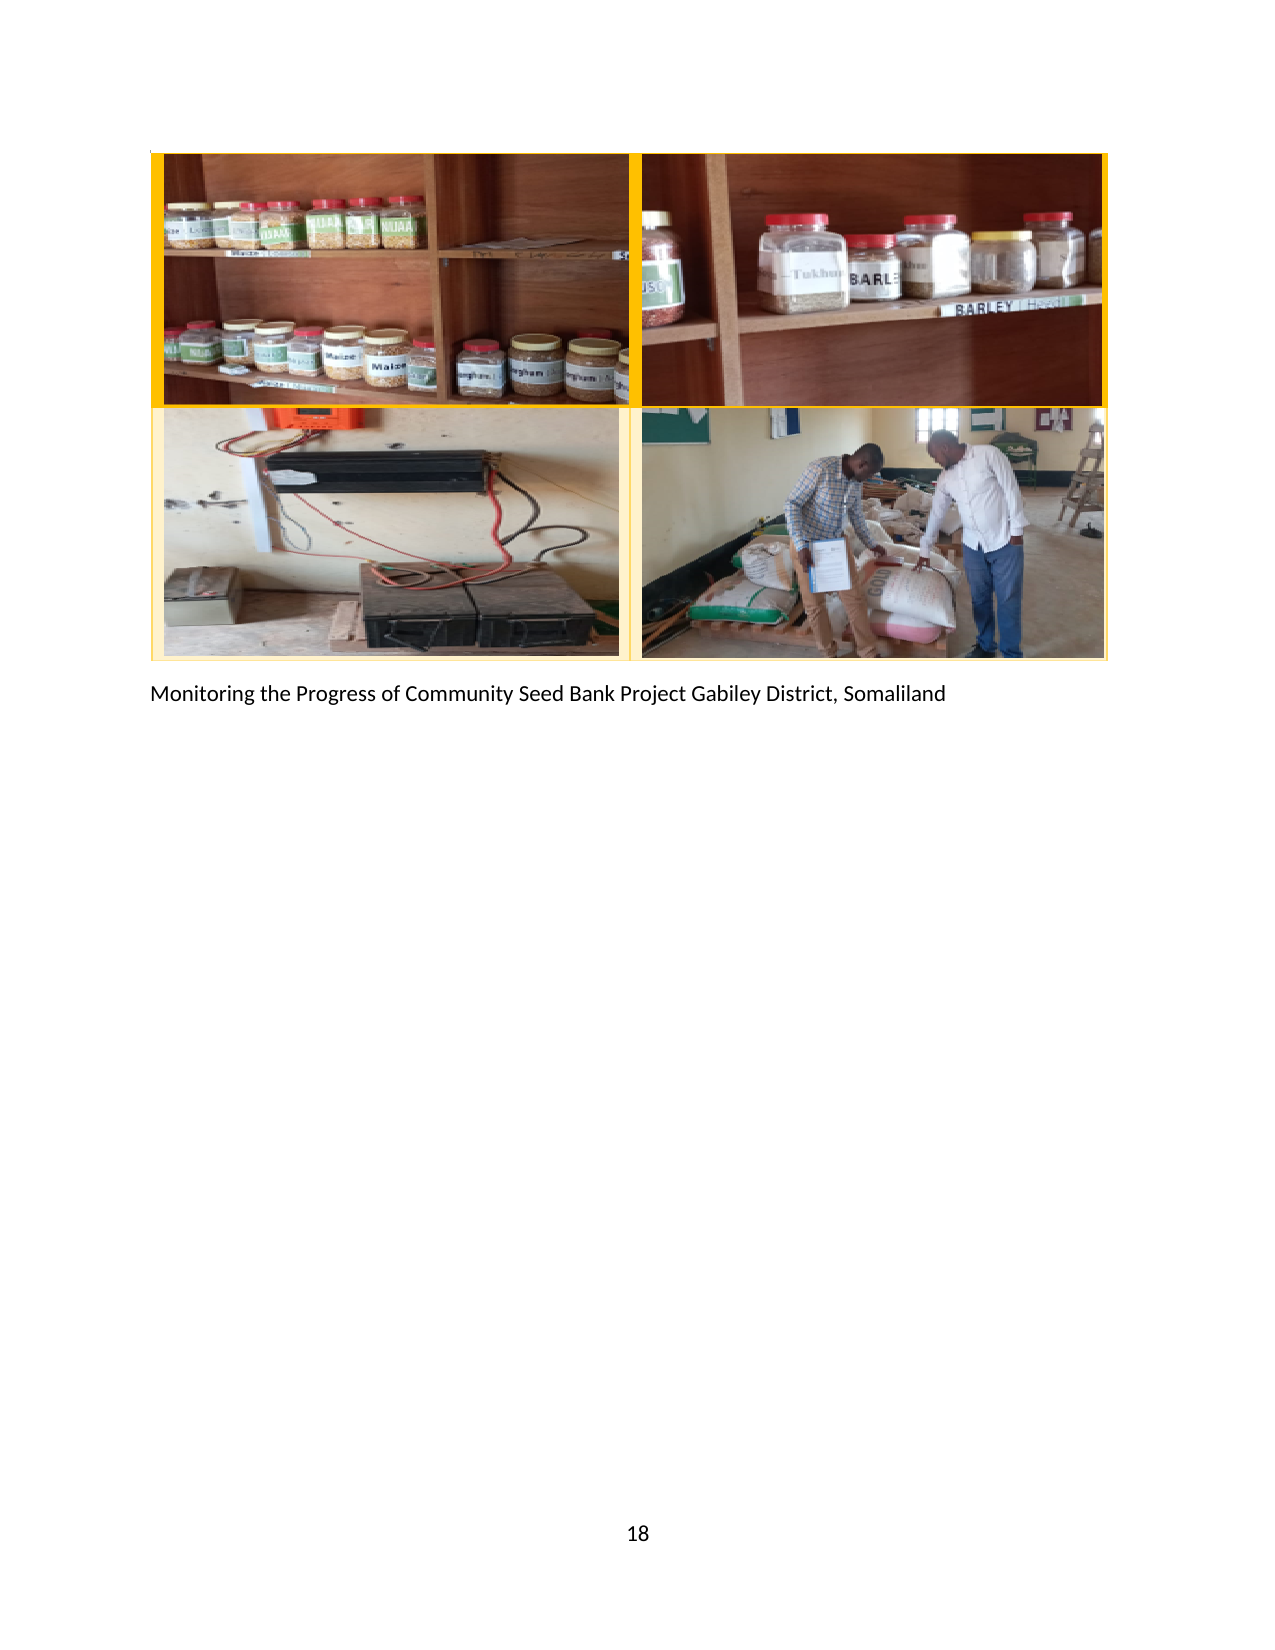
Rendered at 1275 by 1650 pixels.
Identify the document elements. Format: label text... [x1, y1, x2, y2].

picture [150, 150, 1116, 661]
text Monitoring the Progress of Community Seed Bank Project Gabiley District, Somaliland [150, 679, 1125, 707]
